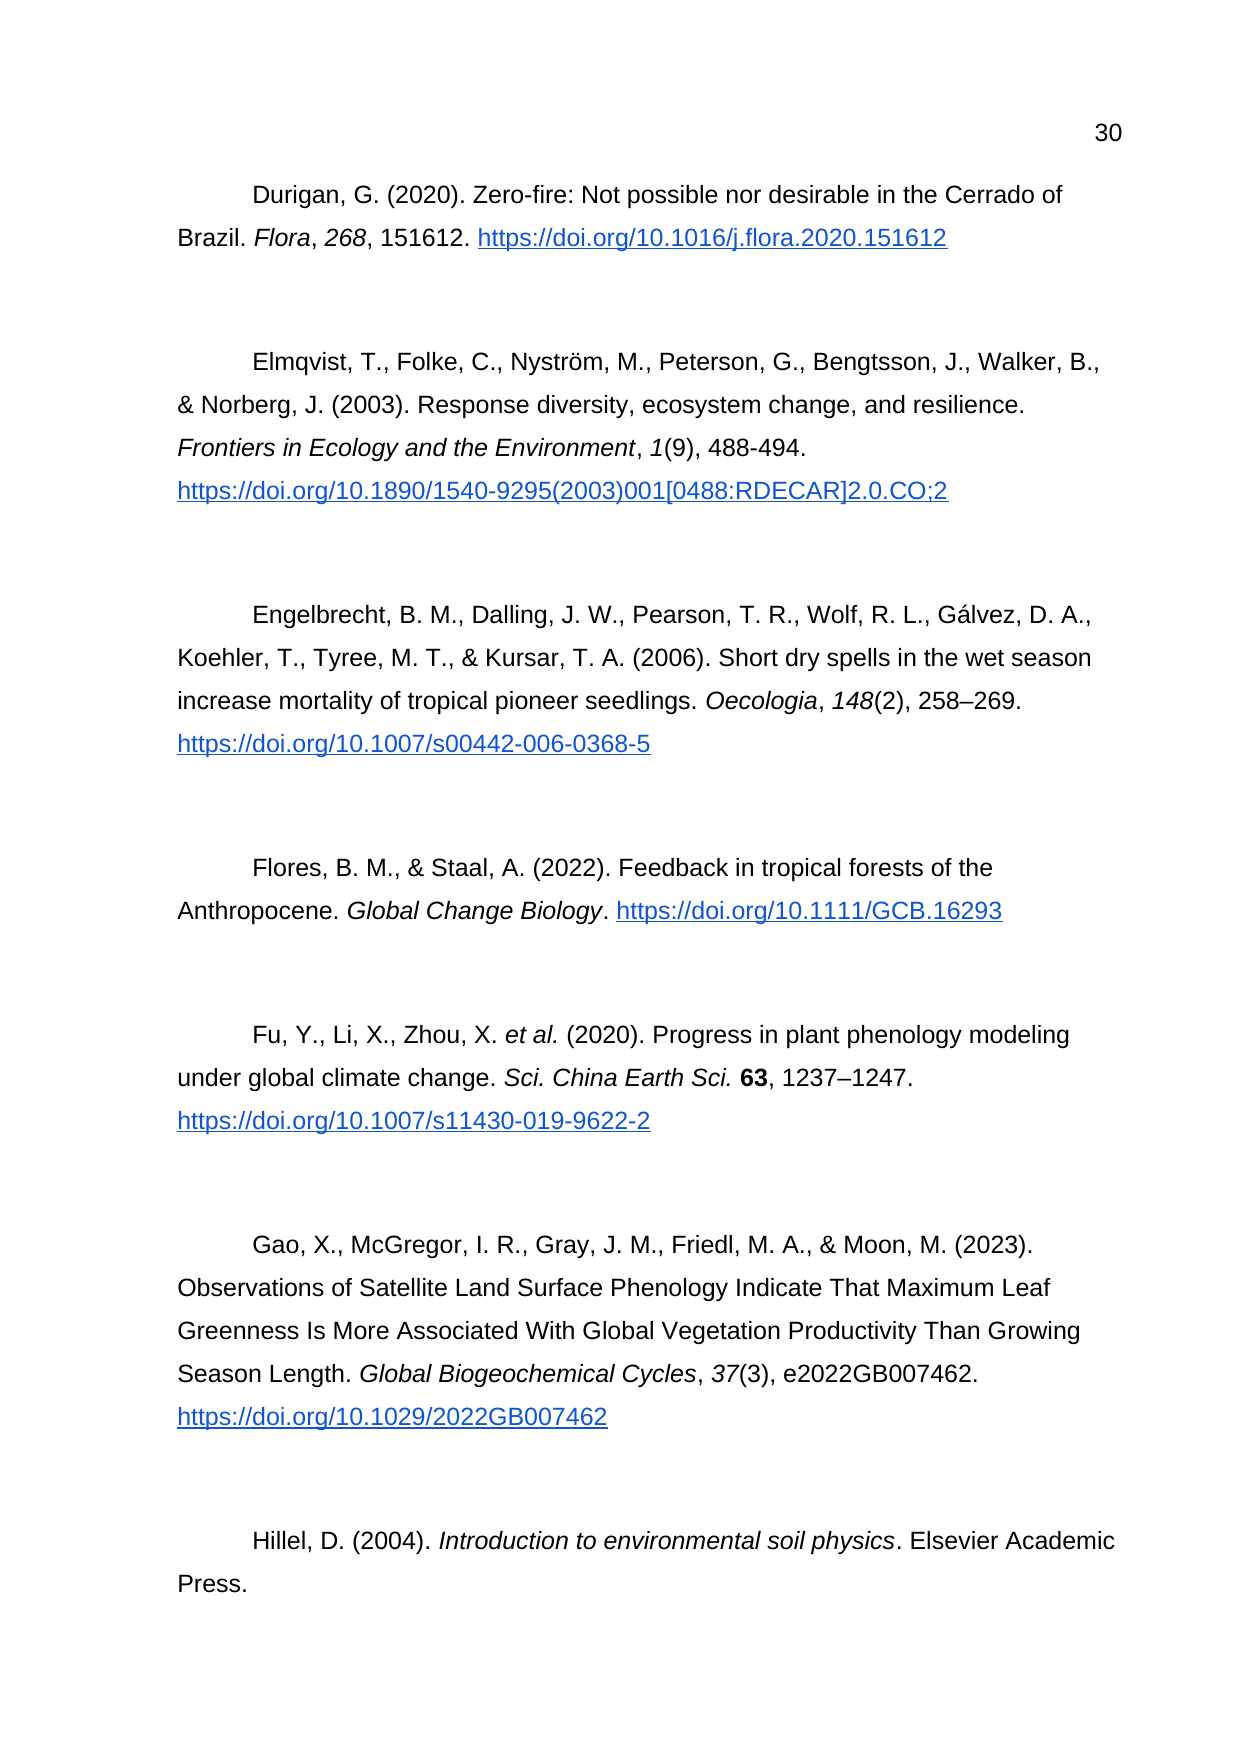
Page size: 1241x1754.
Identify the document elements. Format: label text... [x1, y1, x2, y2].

text Flores, B. M., & Staal, A. (2022). Feedback in tropical forests of the Anthropocene. Global Change Biology. https://doi.org/10.1111/GCB.16293 [177, 853, 1122, 925]
text Gao, X., McGregor, I. R., Gray, J. M., Friedl, M. A., & Moon, M. (2023). Observations of Satellite Land Surface Phenology Indicate That Maximum Leaf Greenness Is More Associated With Global Vegetation Productivity Than Growing Season Length. Global Biogeochemical Cycles, 37(3), e2022GB007462. https://doi.org/10.1029/2022GB007462 [177, 1230, 1122, 1431]
text Engelbrecht, B. M., Dalling, J. W., Pearson, T. R., Wolf, R. L., Gálvez, D. A., Koehler, T., Tyree, M. T., & Kursar, T. A. (2006). Short dry spells in the wet season increase mortality of tropical pioneer seedlings. Oecologia, 148(2), 258–269. https://doi.org/10.1007/s00442-006-0368-5 [177, 600, 1122, 758]
text Hillel, D. (2004). Introduction to environmental soil physics. Elsevier Academic Press. [177, 1526, 1122, 1598]
text Elmqvist, T., Folke, C., Nyström, M., Peterson, G., Bengtsson, J., Walker, B., & Norberg, J. (2003). Response diversity, ecosystem change, and resilience. Frontiers in Ecology and the Environment, 1(9), 488-494. https://doi.org/10.1890/1540-9295(2003)001[0488:RDECAR]2.0.CO;2 [177, 347, 1122, 505]
text Durigan, G. (2020). Zero-fire: Not possible nor desirable in the Cerrado of Brazil. Flora, 268, 151612. https://doi.org/10.1016/j.flora.2020.151612 [177, 180, 1122, 252]
text Fu, Y., Li, X., Zhou, X. et al. (2020). Progress in plant phenology modeling under global climate change. Sci. China Earth Sci. 63, 1237–1247. https://doi.org/10.1007/s11430-019-9622-2 [177, 1020, 1122, 1135]
